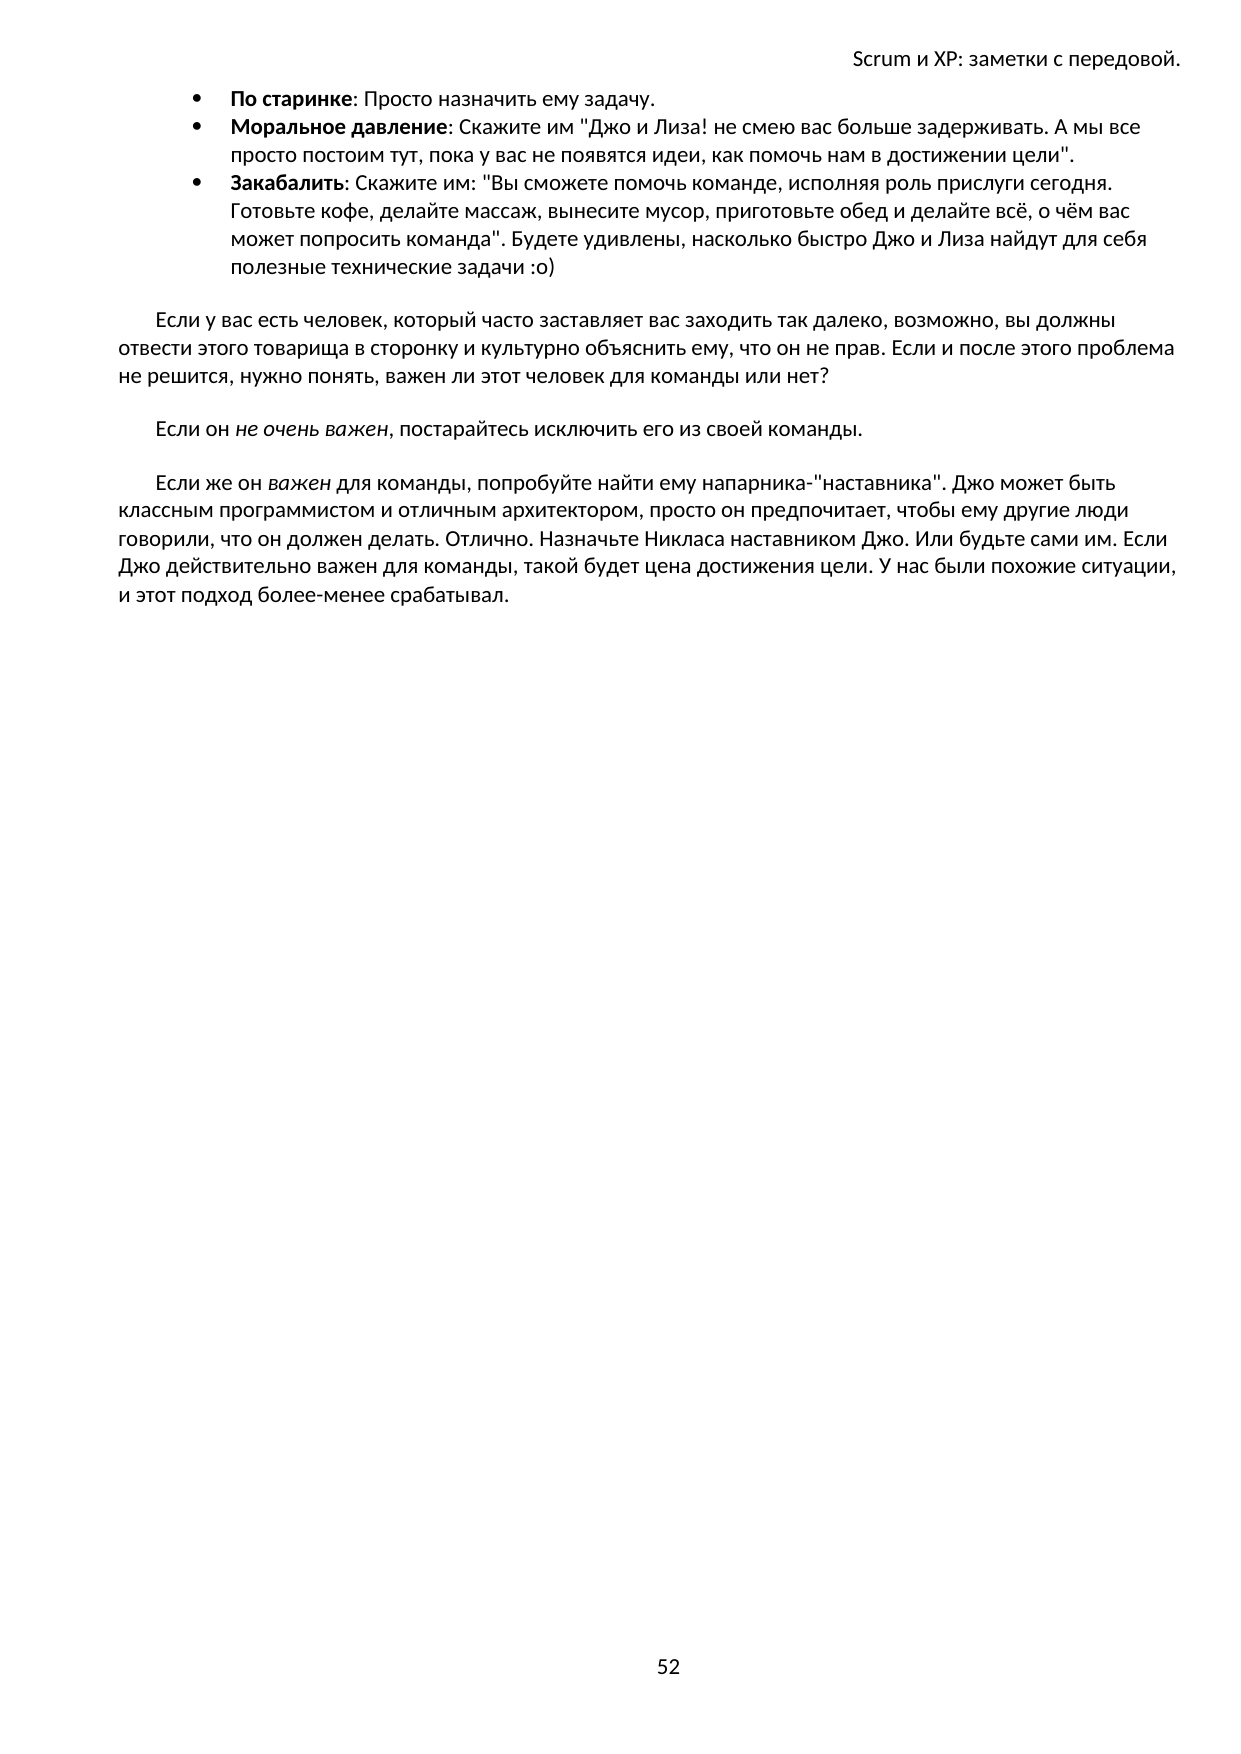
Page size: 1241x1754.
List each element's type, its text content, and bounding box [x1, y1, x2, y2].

text Если же он важен для команды, попробуйте найти ему напарника-"наставника". Джо может быть классным программистом и отличным архитектором, просто он предпочитает, чтобы ему другие люди говорили, что он должен делать. Отлично. Назначьте Никласа наставником Джо. Или будьте сами им. Если Джо действительно важен для команды, такой будет цена достижения цели. У нас были похожие ситуации, и этот подход более-менее срабатывал. [118, 468, 1181, 608]
list Моральное давление: Скажите им "Джо и Лиза! не смею вас больше задерживать. А мы все просто постоим тут, пока у вас не появятся идеи, как помочь нам в достижении цели". [193, 112, 1181, 168]
list По старинке: Просто назначить ему задачу. [193, 84, 1181, 112]
list Закабалить: Скажите им: "Вы сможете помочь команде, исполняя роль прислуги сегодня. Готовьте кофе, делайте массаж, вынесите мусор, приготовьте обед и делайте всё, о чём вас может попросить команда". Будете удивлены, насколько быстро Джо и Лиза найдут для себя полезные технические задачи :o) [193, 168, 1181, 281]
text Если у вас есть человек, который часто заставляет вас заходить так далеко, возможно, вы должны отвести этого товарища в сторонку и культурно объяснить ему, что он не прав. Если и после этого проблема не решится, нужно понять, важен ли этот человек для команды или нет? [118, 306, 1181, 389]
text Если он не очень важен, постарайтесь исключить его из своей команды. [118, 414, 1181, 443]
